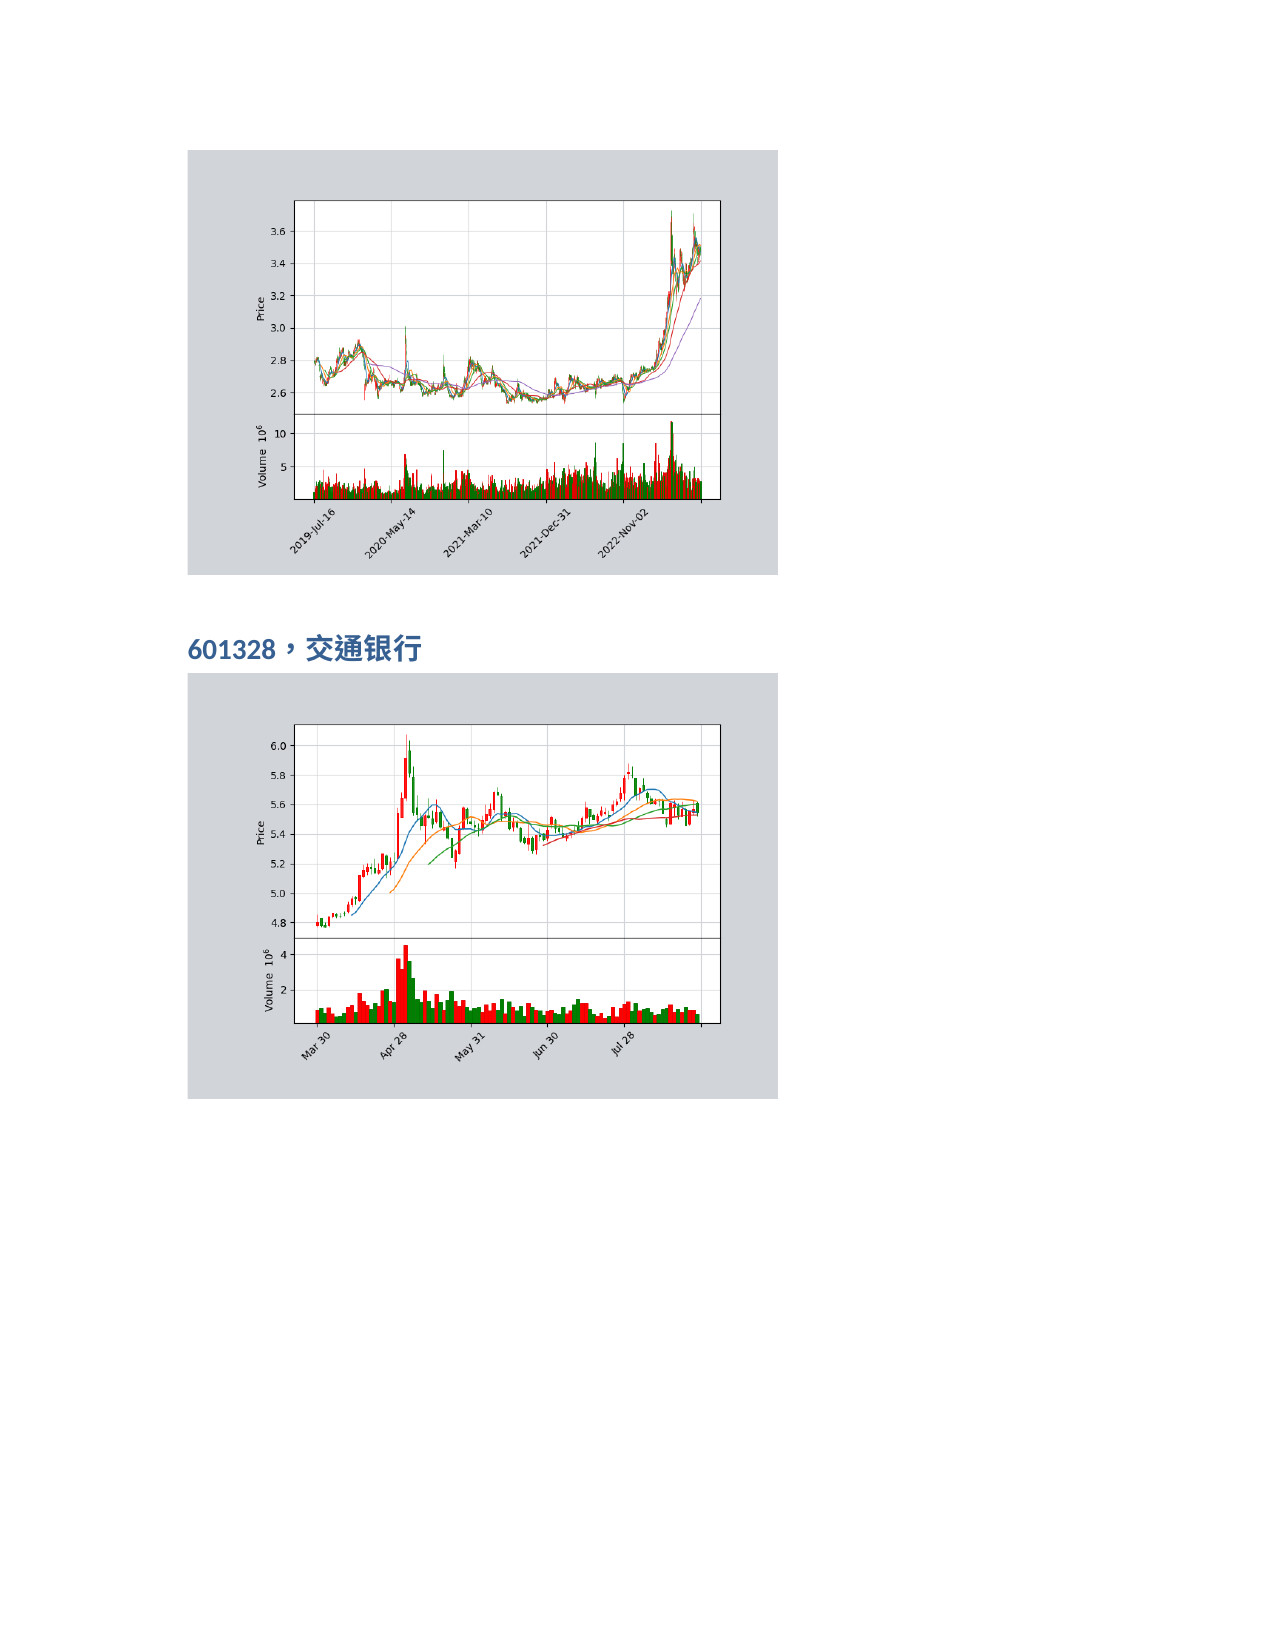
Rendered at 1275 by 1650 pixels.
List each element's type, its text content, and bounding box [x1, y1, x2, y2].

subtitle 601328，交通银行 [187, 628, 1087, 668]
picture [187, 673, 778, 1099]
picture [187, 150, 778, 575]
